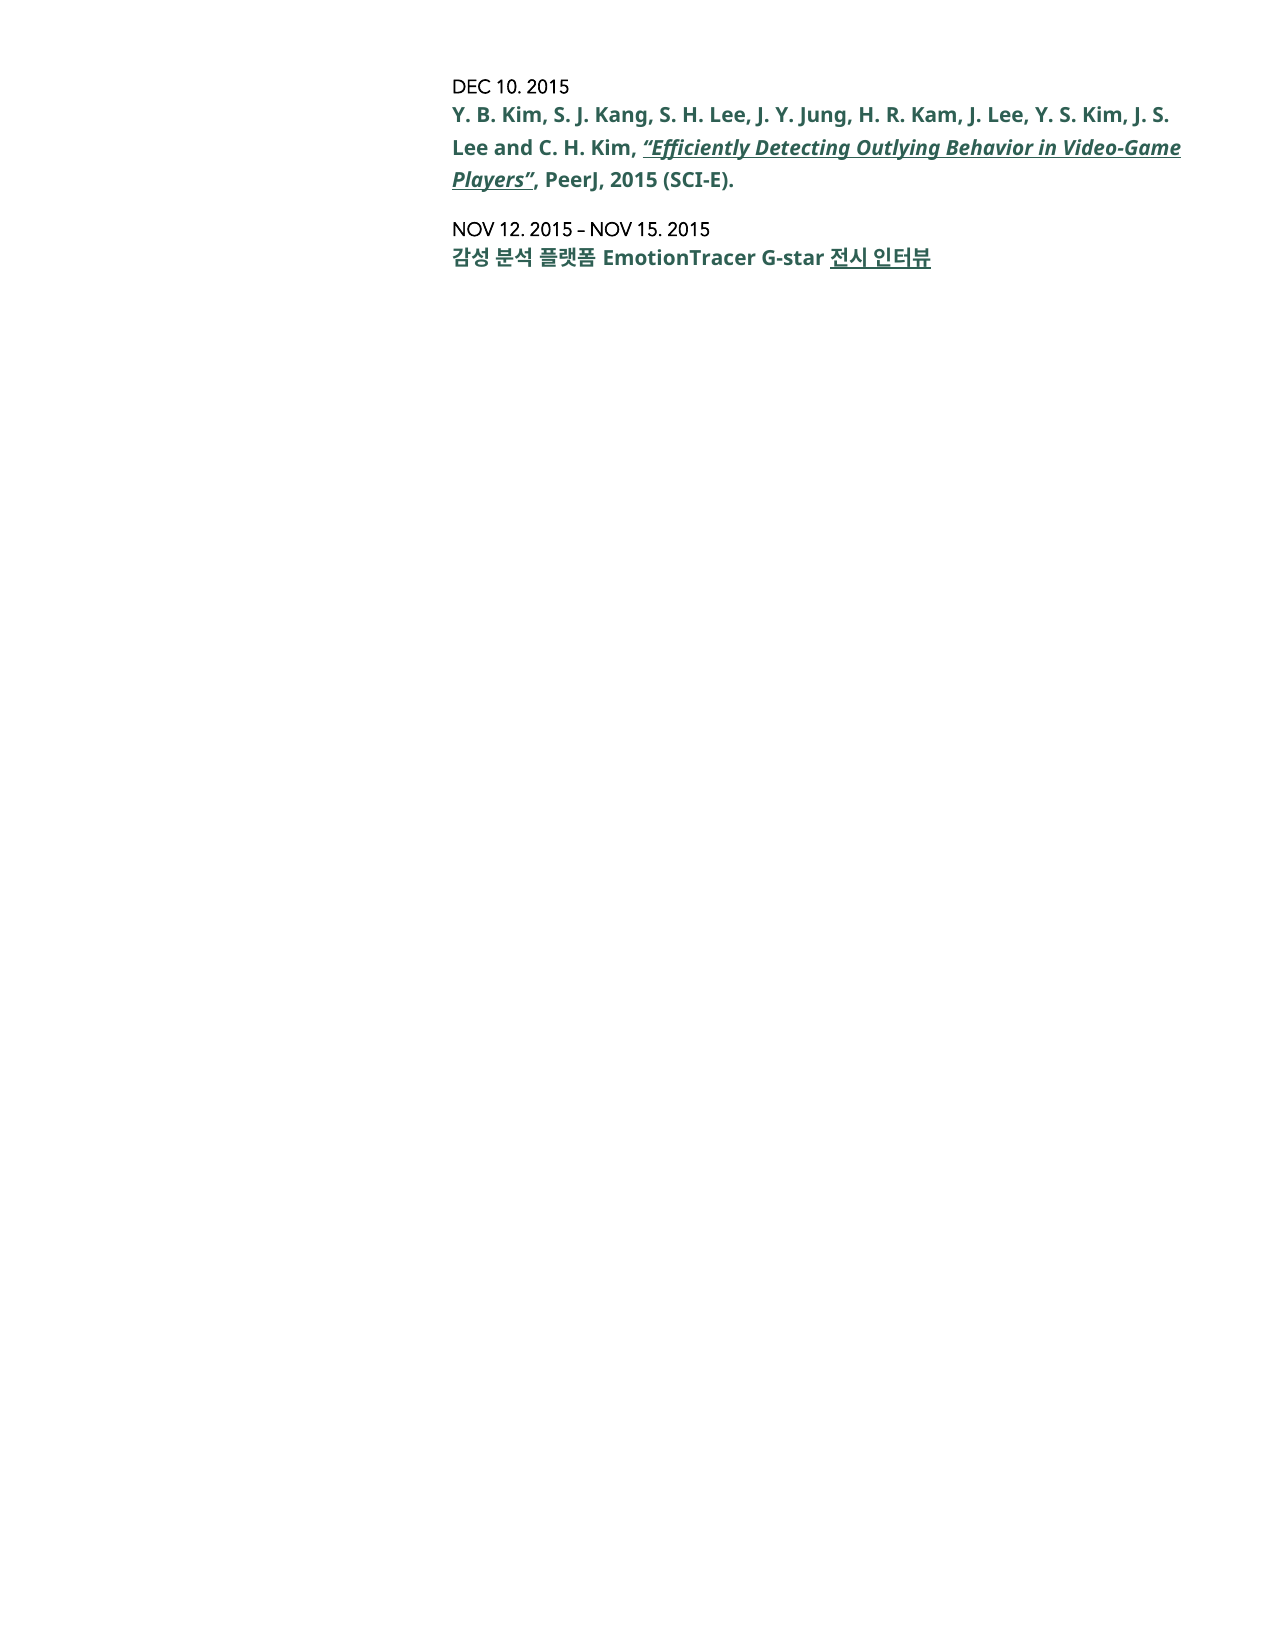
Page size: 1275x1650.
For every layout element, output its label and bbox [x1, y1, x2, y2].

table_cell [441, 75, 1198, 296]
